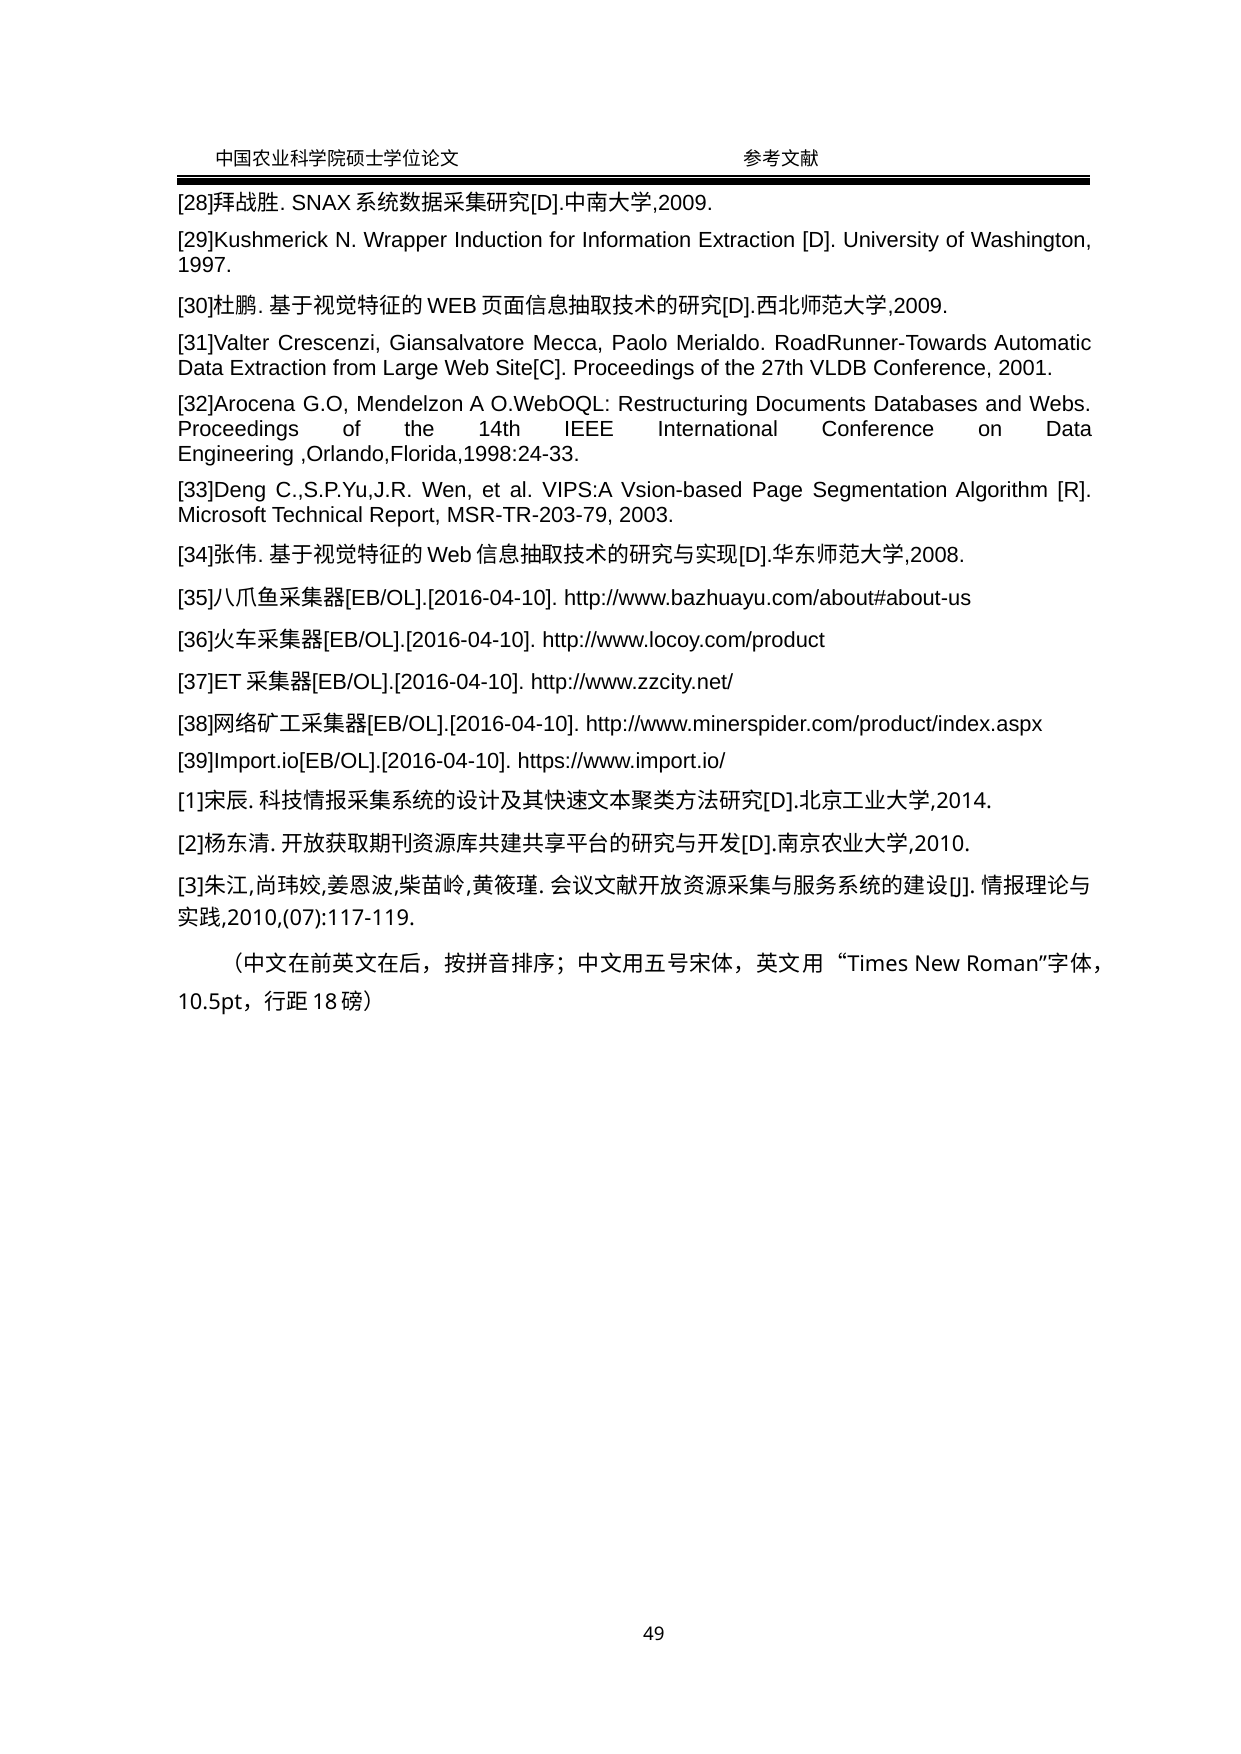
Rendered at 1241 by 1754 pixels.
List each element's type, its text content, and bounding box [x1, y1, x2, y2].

text [30]杜鹏. 基于视觉特征的WEB页面信息抽取技术的研究[D].西北师范大学,2009. [177, 288, 1092, 319]
text （中文在前英文在后，按拼音排序；中文用五号宋体，英文用“Times New Roman”字体，10.5pt，行距18磅） [177, 942, 1092, 1017]
text [34]张伟. 基于视觉特征的Web信息抽取技术的研究与实现[D].华东师范大学,2008. [177, 537, 1092, 569]
text [32]Arocena G.O, Mendelzon A O.WebOQL: Restructuring Documents Databases and Webs. Proceedings of the 14th IEEE International Conference on Data Engineering ,Orlando,Florida,1998:24-33. [177, 391, 1092, 466]
text [33]Deng C.,S.P.Yu,J.R. Wen, et al. VIPS:A Vsion-based Page Segmentation Algorithm [R]. Microsoft Technical Report, MSR-TR-203-79, 2003. [177, 477, 1092, 527]
text [3]朱江,尚玮姣,姜恩波,柴苗岭,黄筱瑾. 会议文献开放资源采集与服务系统的建设[J]. 情报理论与实践,2010,(07):117-119. [177, 868, 1092, 931]
text [37]ET采集器[EB/OL].[2016-04-10]. http://www.zzcity.net/ [177, 664, 1092, 695]
text [28]拜战胜. SNAX系统数据采集研究[D].中南大学,2009. [177, 185, 1092, 216]
text [36]火车采集器[EB/OL].[2016-04-10]. http://www.locoy.com/product [177, 622, 1092, 653]
text [31]Valter Crescenzi, Giansalvatore Mecca, Paolo Merialdo. RoadRunner-Towards Automatic Data Extraction from Large Web Site[C]. Proceedings of the 27th VLDB Conference, 2001. [177, 330, 1092, 380]
text [38]网络矿工采集器[EB/OL].[2016-04-10]. http://www.minerspider.com/product/index.aspx [177, 706, 1092, 737]
text [2]杨东清. 开放获取期刊资源库共建共享平台的研究与开发[D].南京农业大学,2010. [177, 826, 1092, 857]
text [35]八爪鱼采集器[EB/OL].[2016-04-10]. http://www.bazhuayu.com/about#about-us [177, 579, 1092, 611]
text [29]Kushmerick N. Wrapper Induction for Information Extraction [D]. University of Washington, 1997. [177, 227, 1092, 277]
text [39]Import.io[EB/OL].[2016-04-10]. https://www.import.io/ [177, 748, 1092, 773]
text [1]宋辰. 科技情报采集系统的设计及其快速文本聚类方法研究[D].北京工业大学,2014. [177, 783, 1092, 815]
